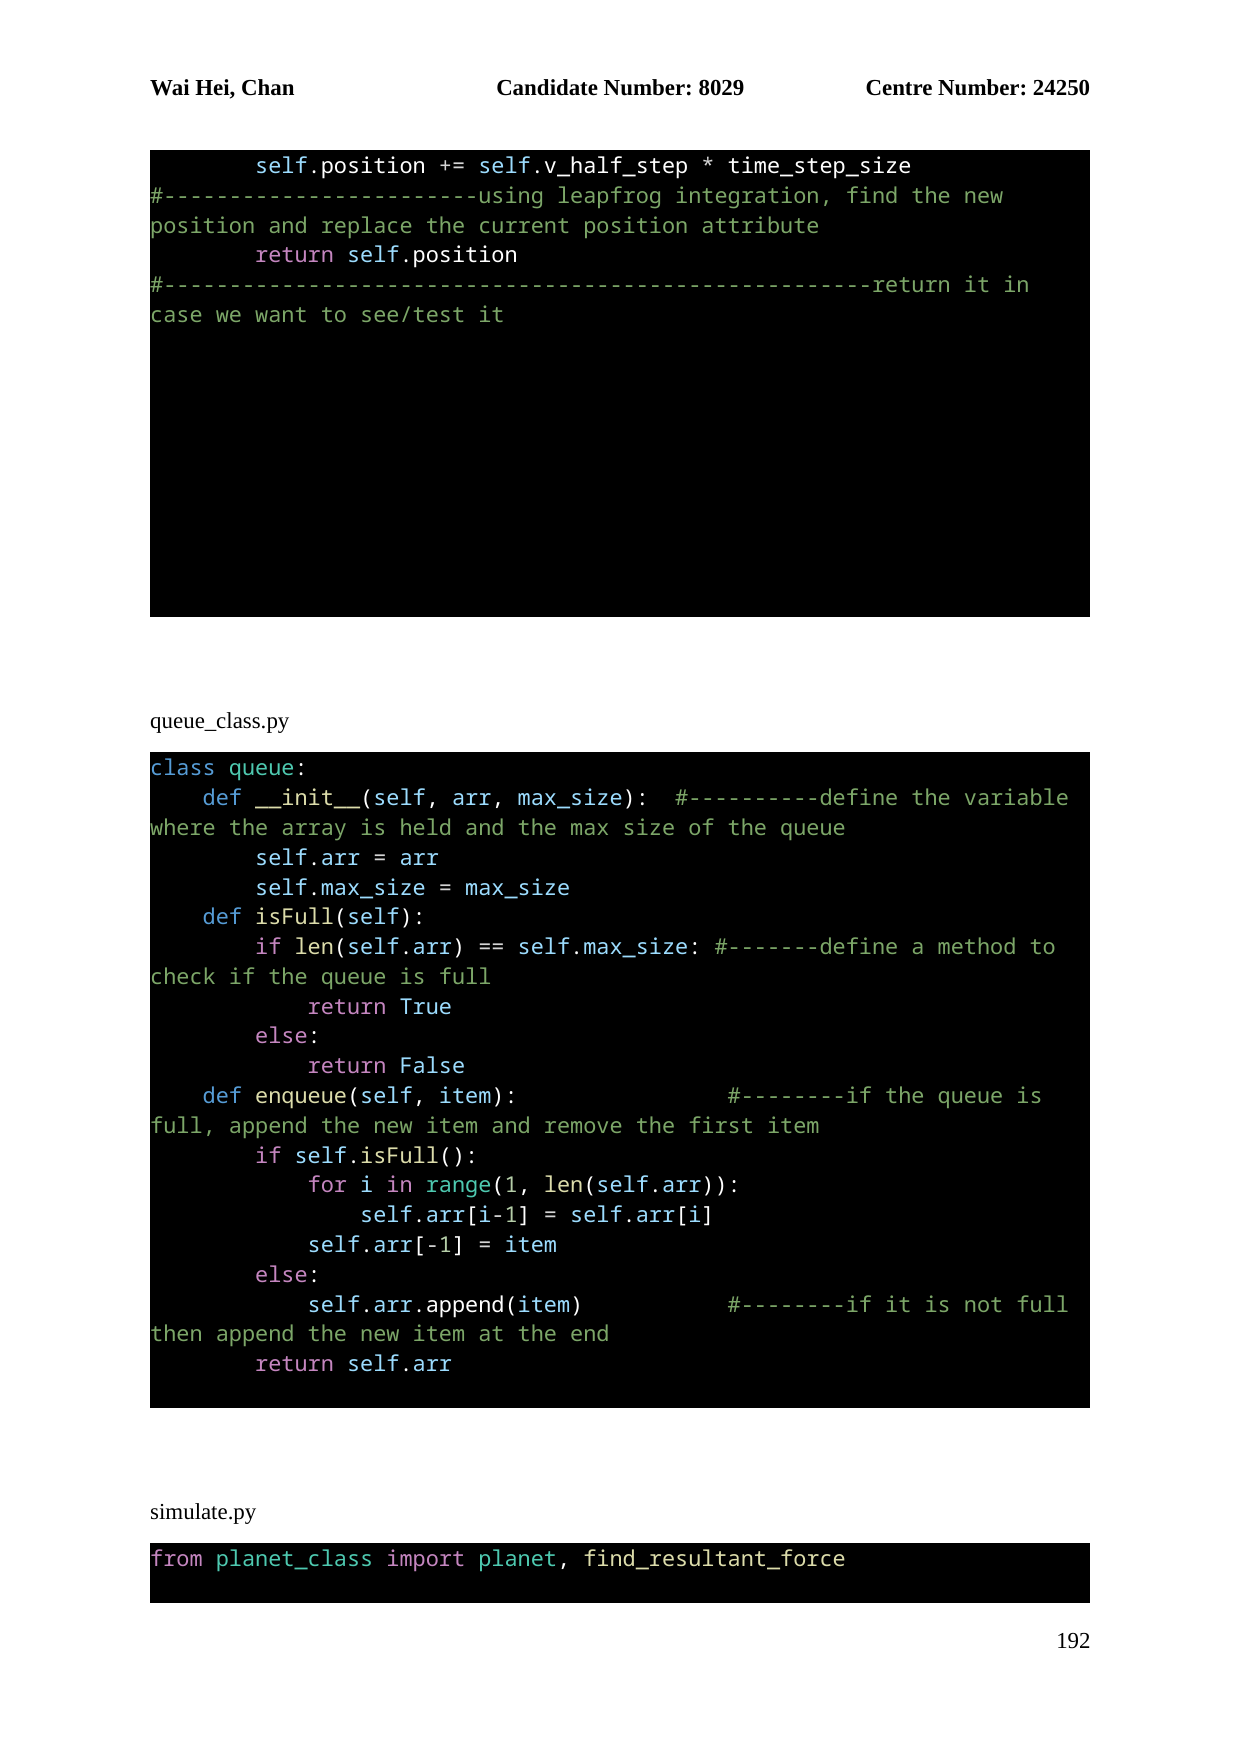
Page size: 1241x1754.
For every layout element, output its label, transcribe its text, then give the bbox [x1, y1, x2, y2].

text queue_class.py [150, 707, 1090, 733]
text self.arr[-1] = item [150, 1229, 1090, 1259]
text def isFull(self): [150, 901, 1090, 931]
text for i in range(1, len(self.arr)): [150, 1169, 1090, 1199]
text simulate.py [150, 1498, 1090, 1524]
text return self.arr [150, 1348, 1090, 1378]
text if len(self.arr) == self.max_size: #-------define a method to check if the queue is full [150, 931, 1090, 991]
text self.arr = arr [150, 842, 1090, 871]
text return False [150, 1050, 1090, 1080]
text else: [150, 1259, 1090, 1288]
text from planet_class import planet, find_resultant_force [150, 1543, 1090, 1573]
text def enqueue(self, item): #--------if the queue is full, append the new item and remove the first item [150, 1080, 1090, 1139]
text self.position += self.v_half_step * time_step_size #------------------------using leapfrog integration, find the new position and replace the current position attribute [150, 150, 1090, 239]
text self.arr[i-1] = self.arr[i] [150, 1199, 1090, 1229]
text class queue: [150, 752, 1090, 782]
text self.max_size = max_size [150, 871, 1090, 901]
text return self.position #------------------------------------------------------return it in case we want to see/test it [150, 239, 1090, 329]
text else: [150, 1020, 1090, 1050]
text def __init__(self, arr, max_size): #----------define the variable where the array is held and the max size of the queue [150, 782, 1090, 842]
text self.arr.append(item) #--------if it is not full then append the new item at the end [150, 1288, 1090, 1348]
text return True [150, 991, 1090, 1020]
text if self.isFull(): [150, 1139, 1090, 1169]
